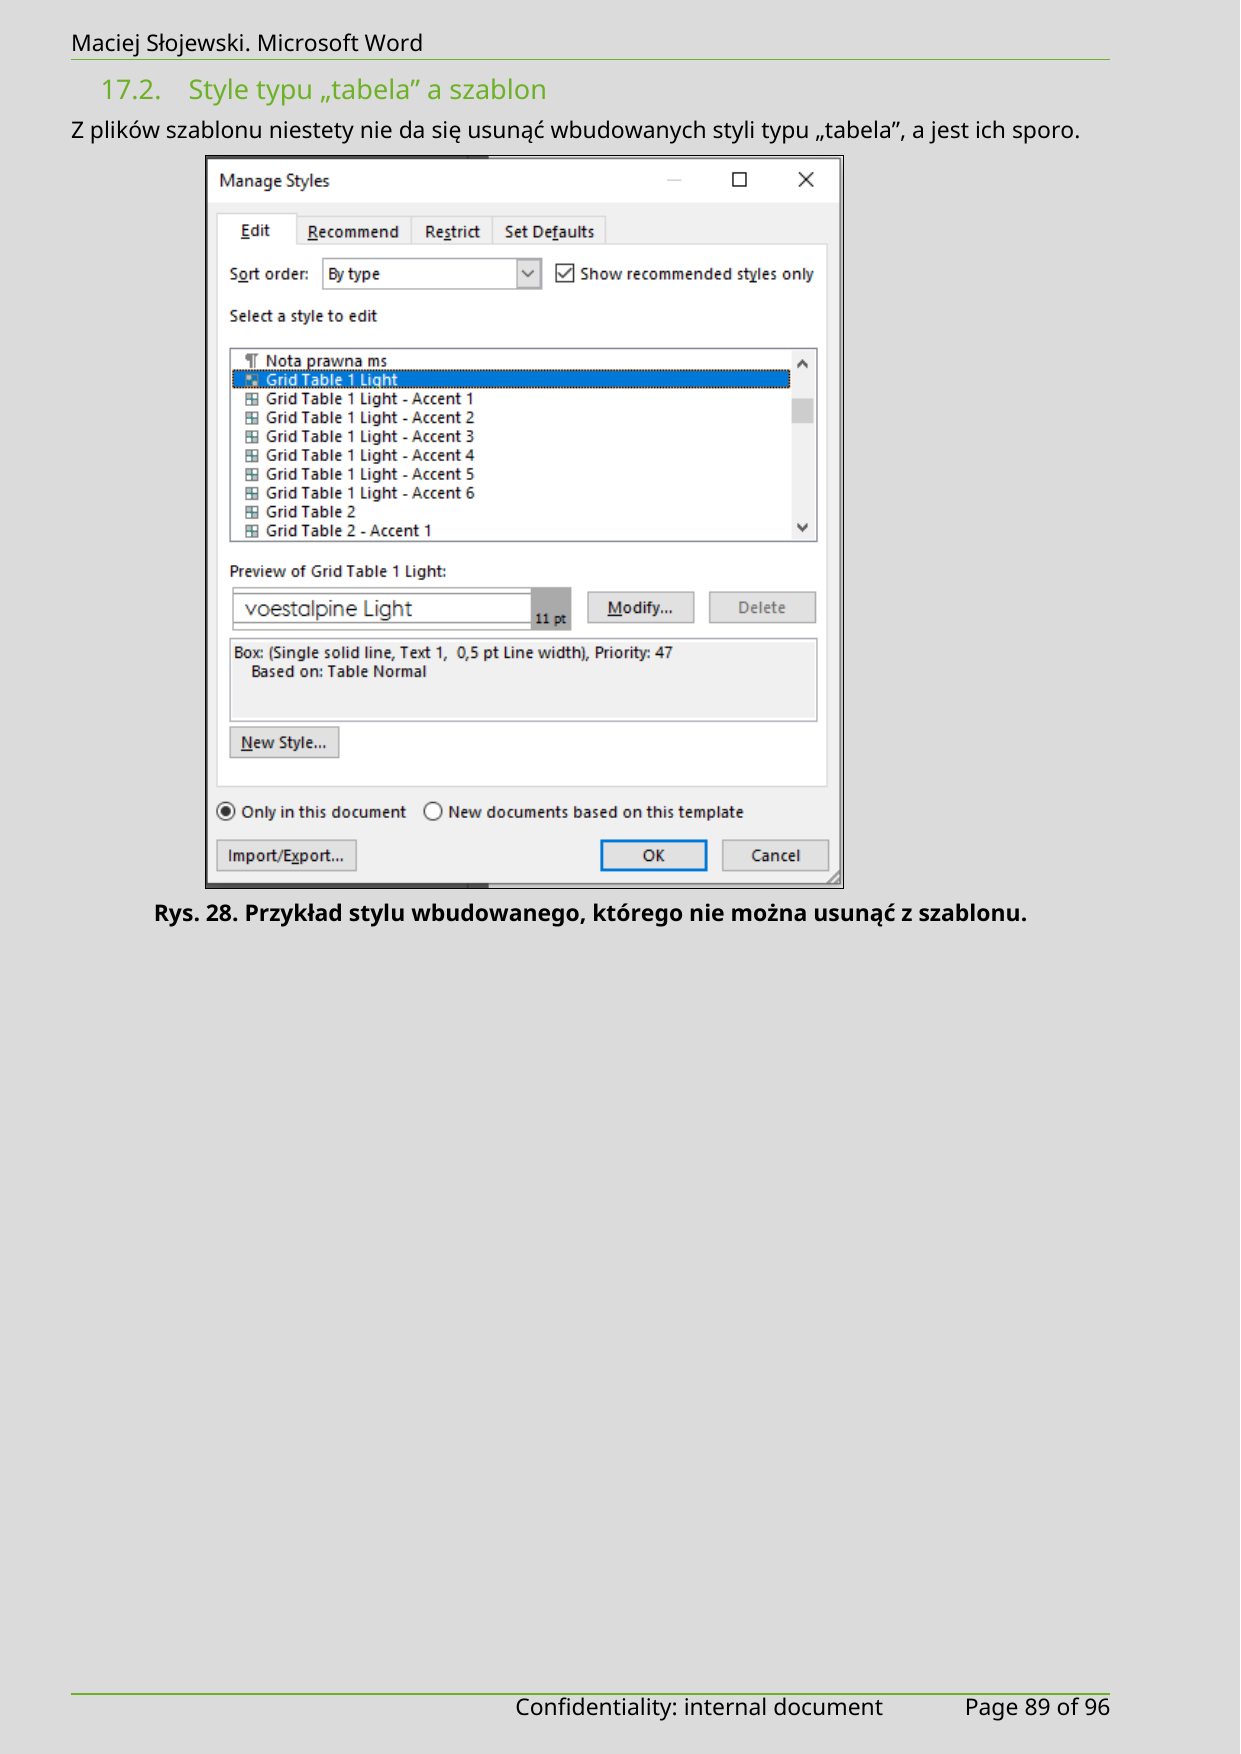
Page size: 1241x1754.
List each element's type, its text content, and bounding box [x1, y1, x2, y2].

text Z plików szablonu niestety nie da się usunąć wbudowanych styli typu „tabela”, a jest ich sporo. [71, 120, 1110, 143]
picture [206, 156, 843, 888]
subtitle Style typu „tabela” a szablon [100, 71, 1110, 108]
text Rys. 28. Przykład stylu wbudowanego, którego nie można usunąć z szablonu. [71, 903, 1110, 926]
